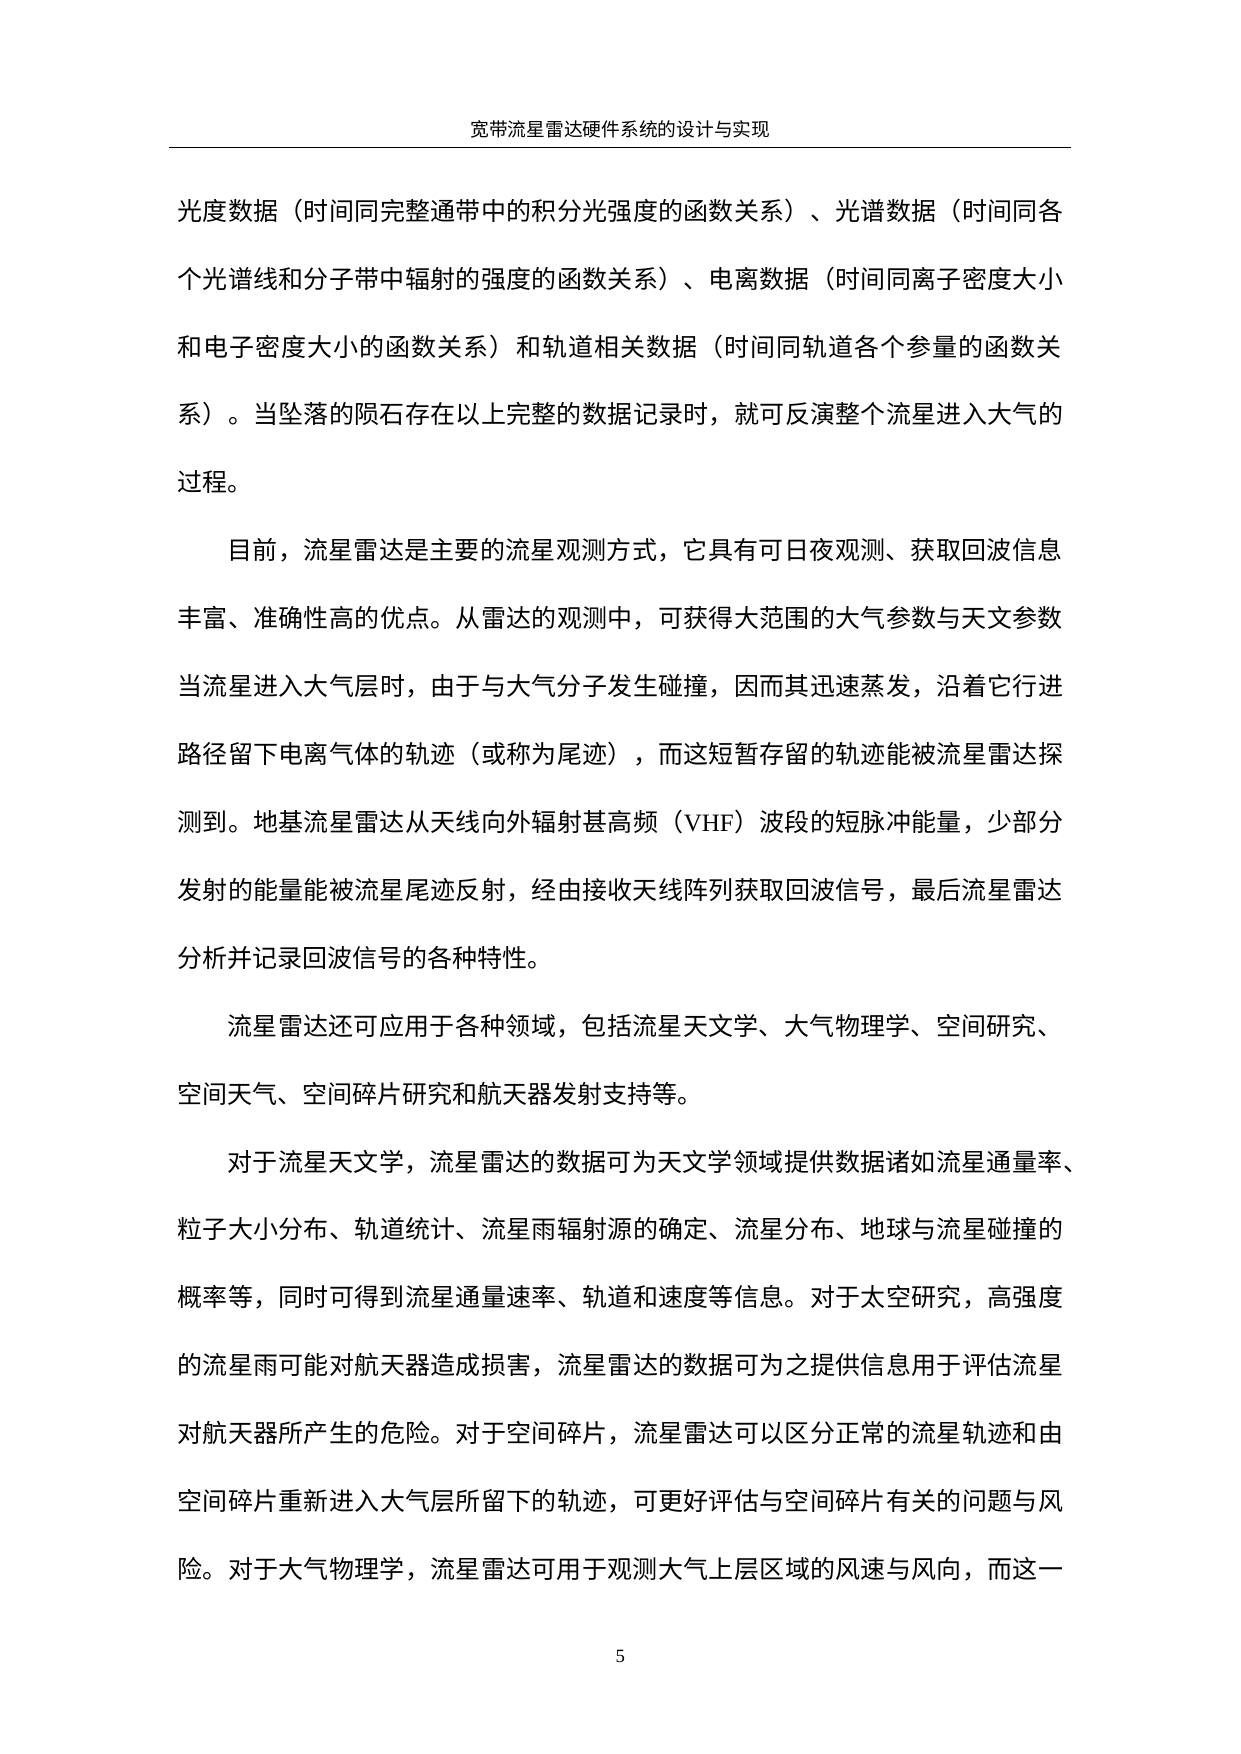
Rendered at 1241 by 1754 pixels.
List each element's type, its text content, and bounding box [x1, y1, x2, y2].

text 流星雷达还可应用于各种领域，包括流星天文学、大气物理学、空间研究、空间天气、空间碎片研究和航天器发射支持等。 [177, 990, 1063, 1126]
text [177, 175, 1063, 515]
text 目前，流星雷达是主要的流星观测方式，它具有可日夜观测、获取回波信息丰富、准确性高的优点。从雷达的观测中，可获得大范围的大气参数与天文参数。当流星进入大气层时，由于与大气分子发生碰撞，因而其迅速蒸发，沿着它行进路径留下电离气体的轨迹（或称为尾迹），而这短暂存留的轨迹能被流星雷达探测到。地基流星雷达从天线向外辐射甚高频（VHF）波段的短脉冲能量，少部分发射的能量能被流星尾迹反射，经由接收天线阵列获取回波信号，最后流星雷达分析并记录回波信号的各种特性。 [177, 515, 1063, 990]
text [177, 1126, 1063, 1602]
